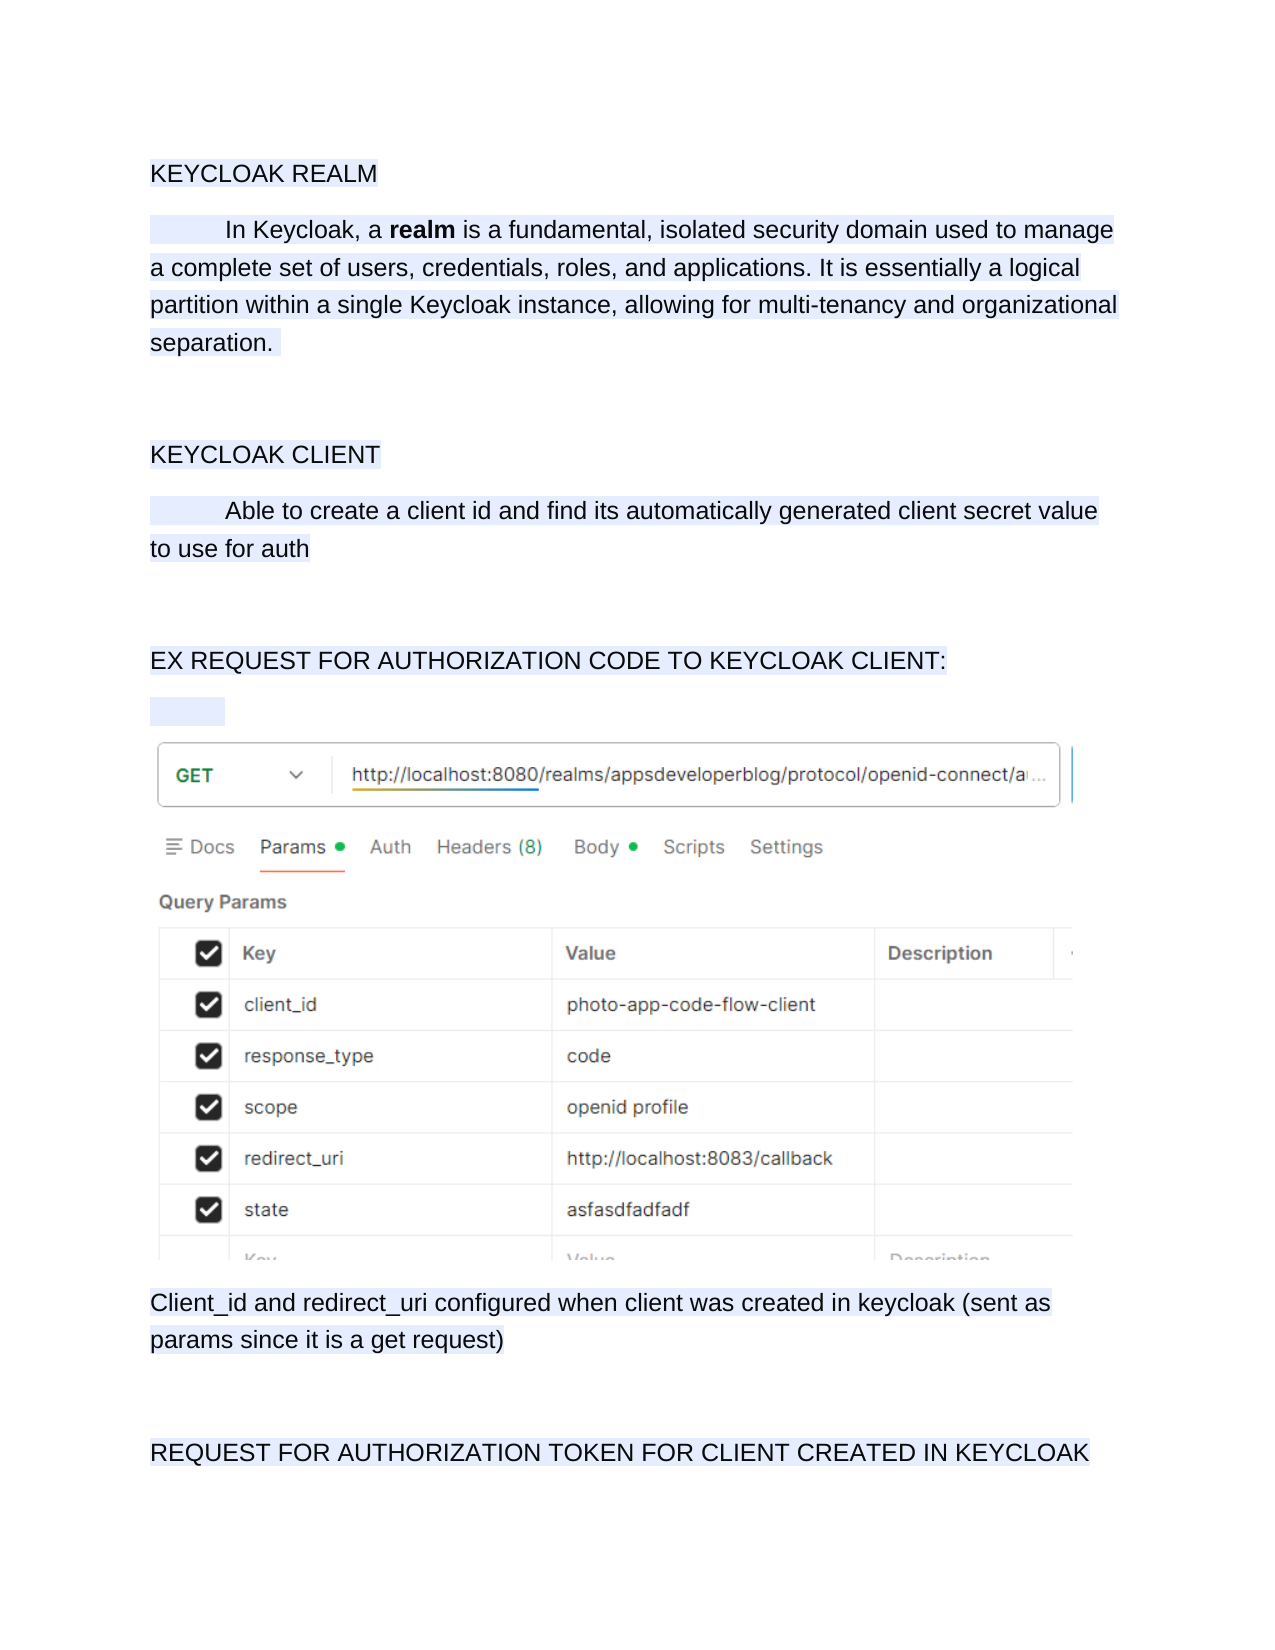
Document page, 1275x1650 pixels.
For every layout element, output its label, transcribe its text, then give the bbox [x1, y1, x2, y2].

text In Keycloak, a realm is a fundamental, isolated security domain used to manage a complete set of users, credentials, roles, and applications. It is essentially a logical partition within a single Keycloak instance, allowing for multi-tenancy and organizational separation. [150, 206, 1125, 356]
text KEYCLOAK CLIENT [150, 431, 1125, 469]
text REQUEST FOR AUTHORIZATION TOKEN FOR CLIENT CREATED IN KEYCLOAK [150, 1429, 1125, 1466]
text Able to create a client id and find its automatically generated client secret value to use for auth [150, 487, 1125, 562]
picture [150, 731, 1073, 1260]
text Client_id and redirect_uri configured when client was created in keycloak (sent as params since it is a get request) [150, 1279, 1125, 1354]
text KEYCLOAK REALM [150, 150, 1125, 187]
text EX REQUEST FOR AUTHORIZATION CODE TO KEYCLOAK CLIENT: [150, 637, 1125, 675]
